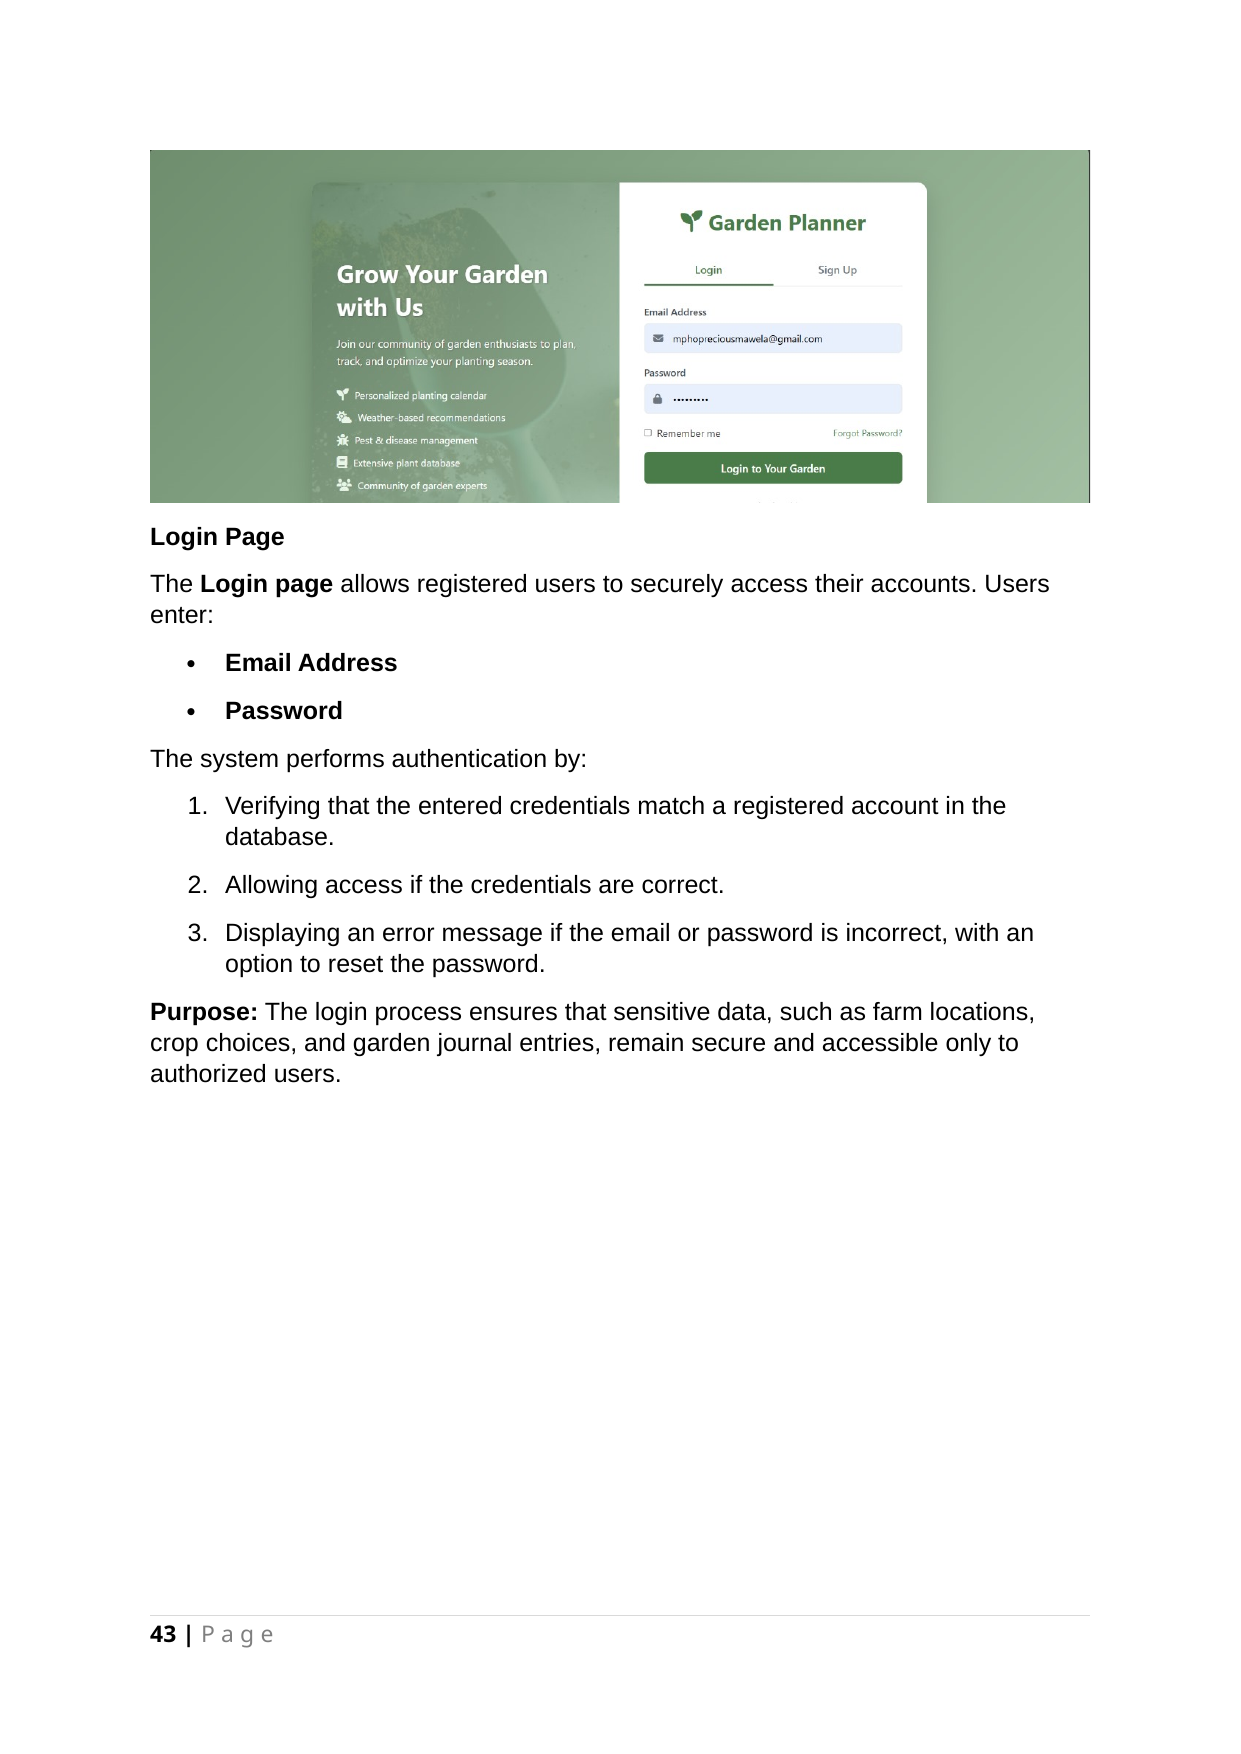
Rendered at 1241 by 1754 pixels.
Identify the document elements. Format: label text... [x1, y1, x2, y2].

text Purpose: The login process ensures that sensitive data, such as farm locations, crop choices, and garden journal entries, remain secure and accessible only to authorized users. [150, 997, 1090, 1087]
list Allowing access if the credentials are correct. [187, 870, 1090, 899]
list Verifying that the entered credentials match a registered account in the database. [187, 791, 1090, 851]
text The Login page allows registered users to securely access their accounts. Users enter: [150, 569, 1090, 629]
text The system performs authentication by: [150, 744, 1090, 772]
picture [150, 150, 1091, 503]
list Password [187, 696, 1090, 725]
text Login Page [150, 522, 1090, 551]
list Displaying an error message if the email or password is incorrect, with an option to reset the password. [187, 918, 1090, 978]
list Email Address [187, 648, 1090, 677]
